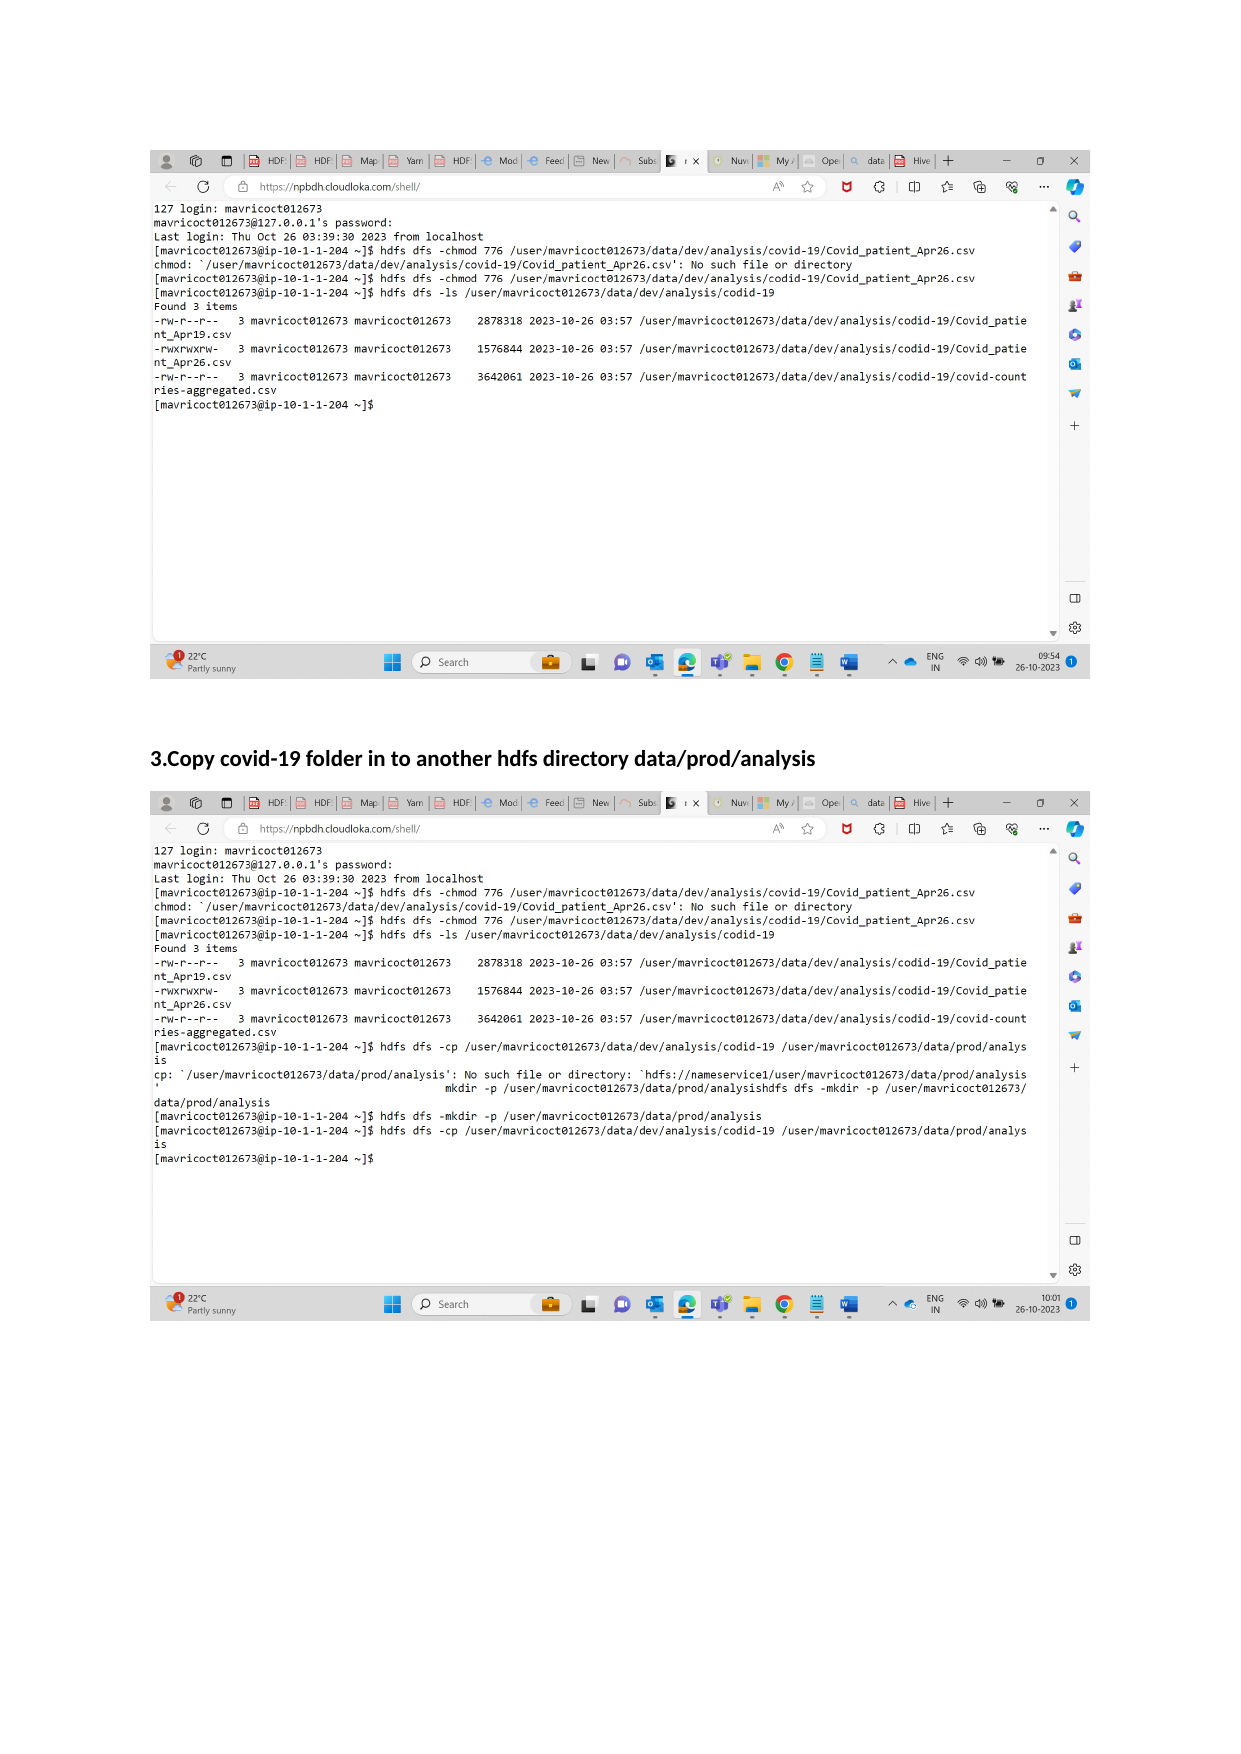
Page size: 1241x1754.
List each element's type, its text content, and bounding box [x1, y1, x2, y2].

picture [150, 791, 1091, 1321]
text 3.Copy covid-19 folder in to another hdfs directory data/prod/analysis [150, 744, 1090, 773]
picture [150, 150, 1091, 679]
